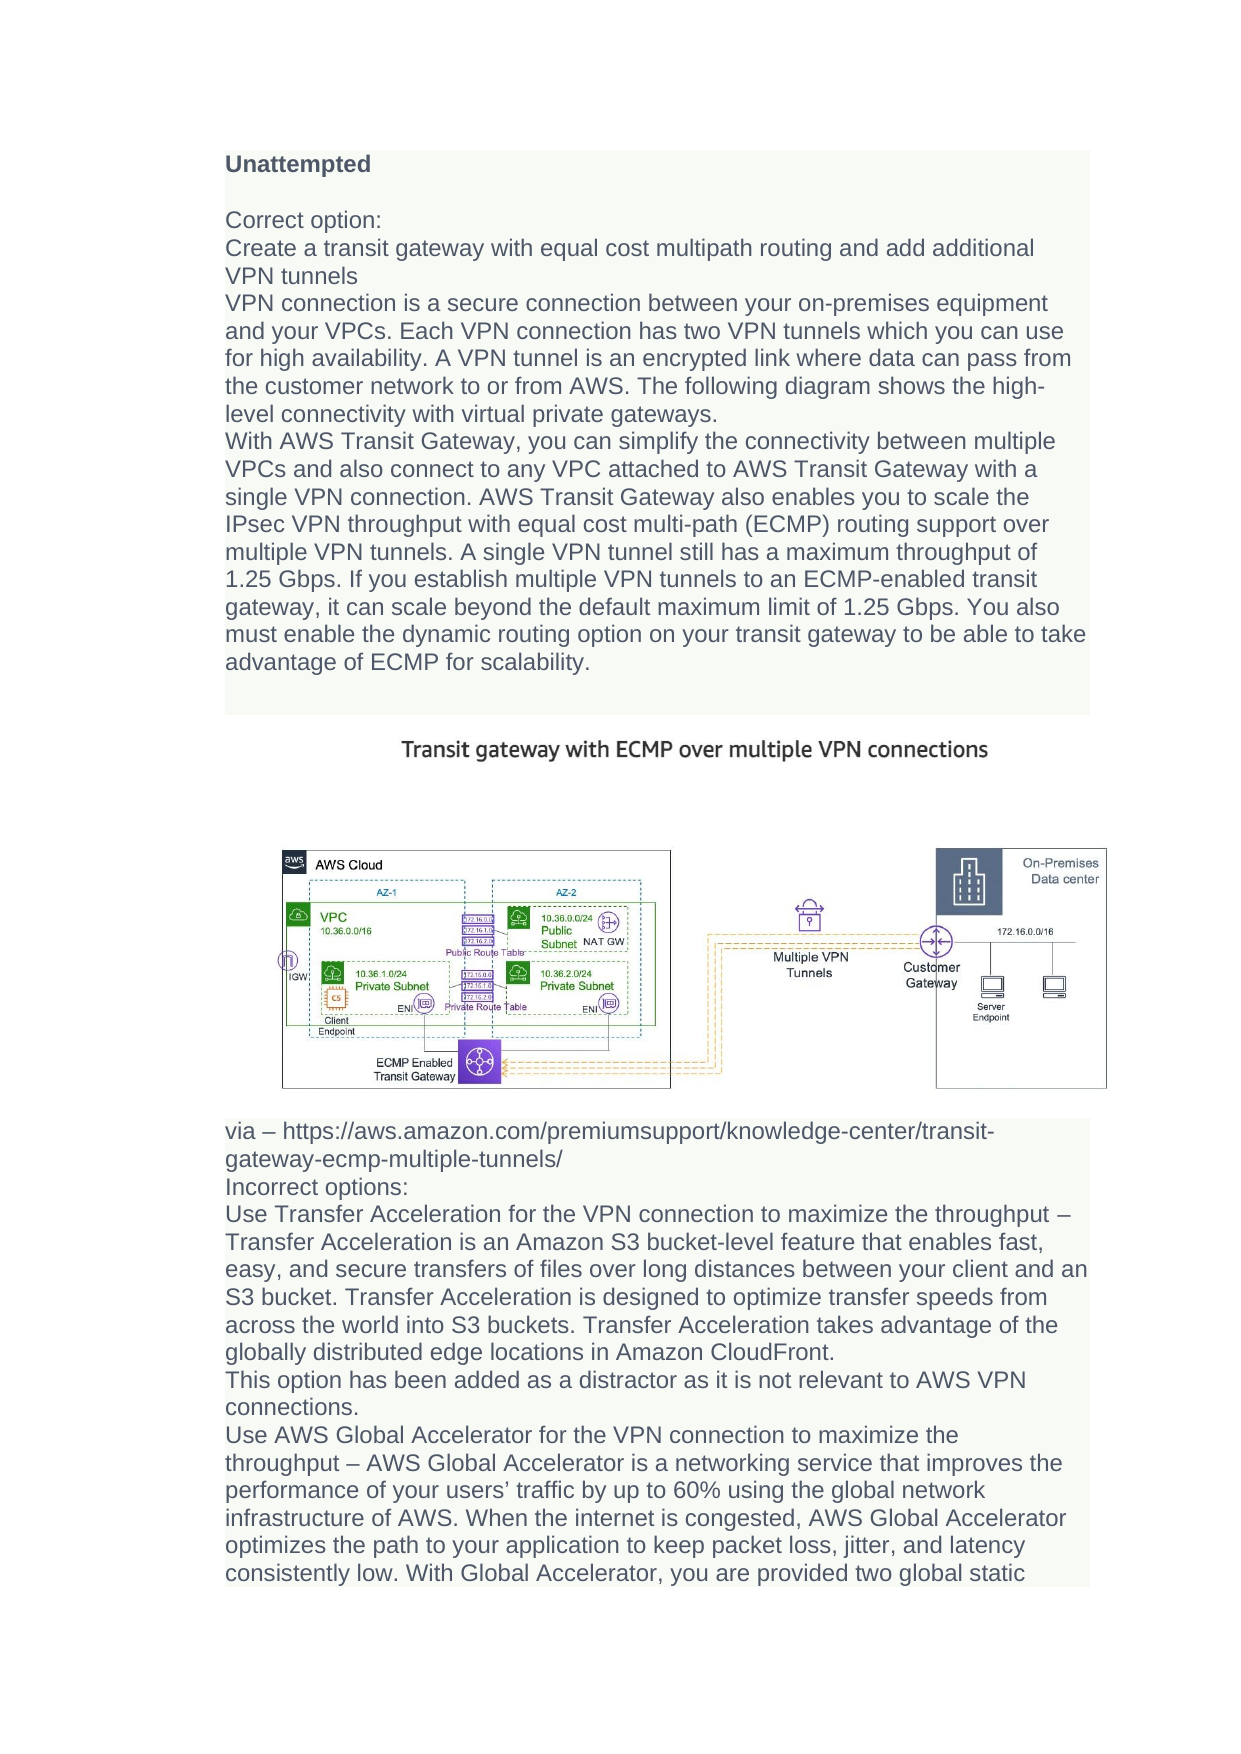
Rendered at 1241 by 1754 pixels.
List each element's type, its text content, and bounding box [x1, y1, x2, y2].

picture [225, 715, 1166, 1118]
list Unattempted [225, 150, 1090, 206]
text Correct option: Create a transit gateway with equal cost multipath routing and add additional VPN tunnels VPN connection is a secure connection between your on-premises equipment and your VPCs. Each VPN connection has two VPN tunnels which you can use for high availability. A VPN tunnel is an encrypted link where data can pass from the customer network to or from AWS. The following diagram shows the high-level connectivity with virtual private gateways. With AWS Transit Gateway, you can simplify the connectivity between multiple VPCs and also connect to any VPC attached to AWS Transit Gateway with a single VPN connection. AWS Transit Gateway also enables you to scale the IPsec VPN throughput with equal cost multi-path (ECMP) routing support over multiple VPN tunnels. A single VPN tunnel still has a maximum throughput of 1.25 Gbps. If you establish multiple VPN tunnels to an ECMP-enabled transit gateway, it can scale beyond the default maximum limit of 1.25 Gbps. You also must enable the dynamic routing option on your transit gateway to be able to take advantage of ECMP for scalability. [225, 206, 1090, 676]
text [225, 1118, 1090, 1587]
